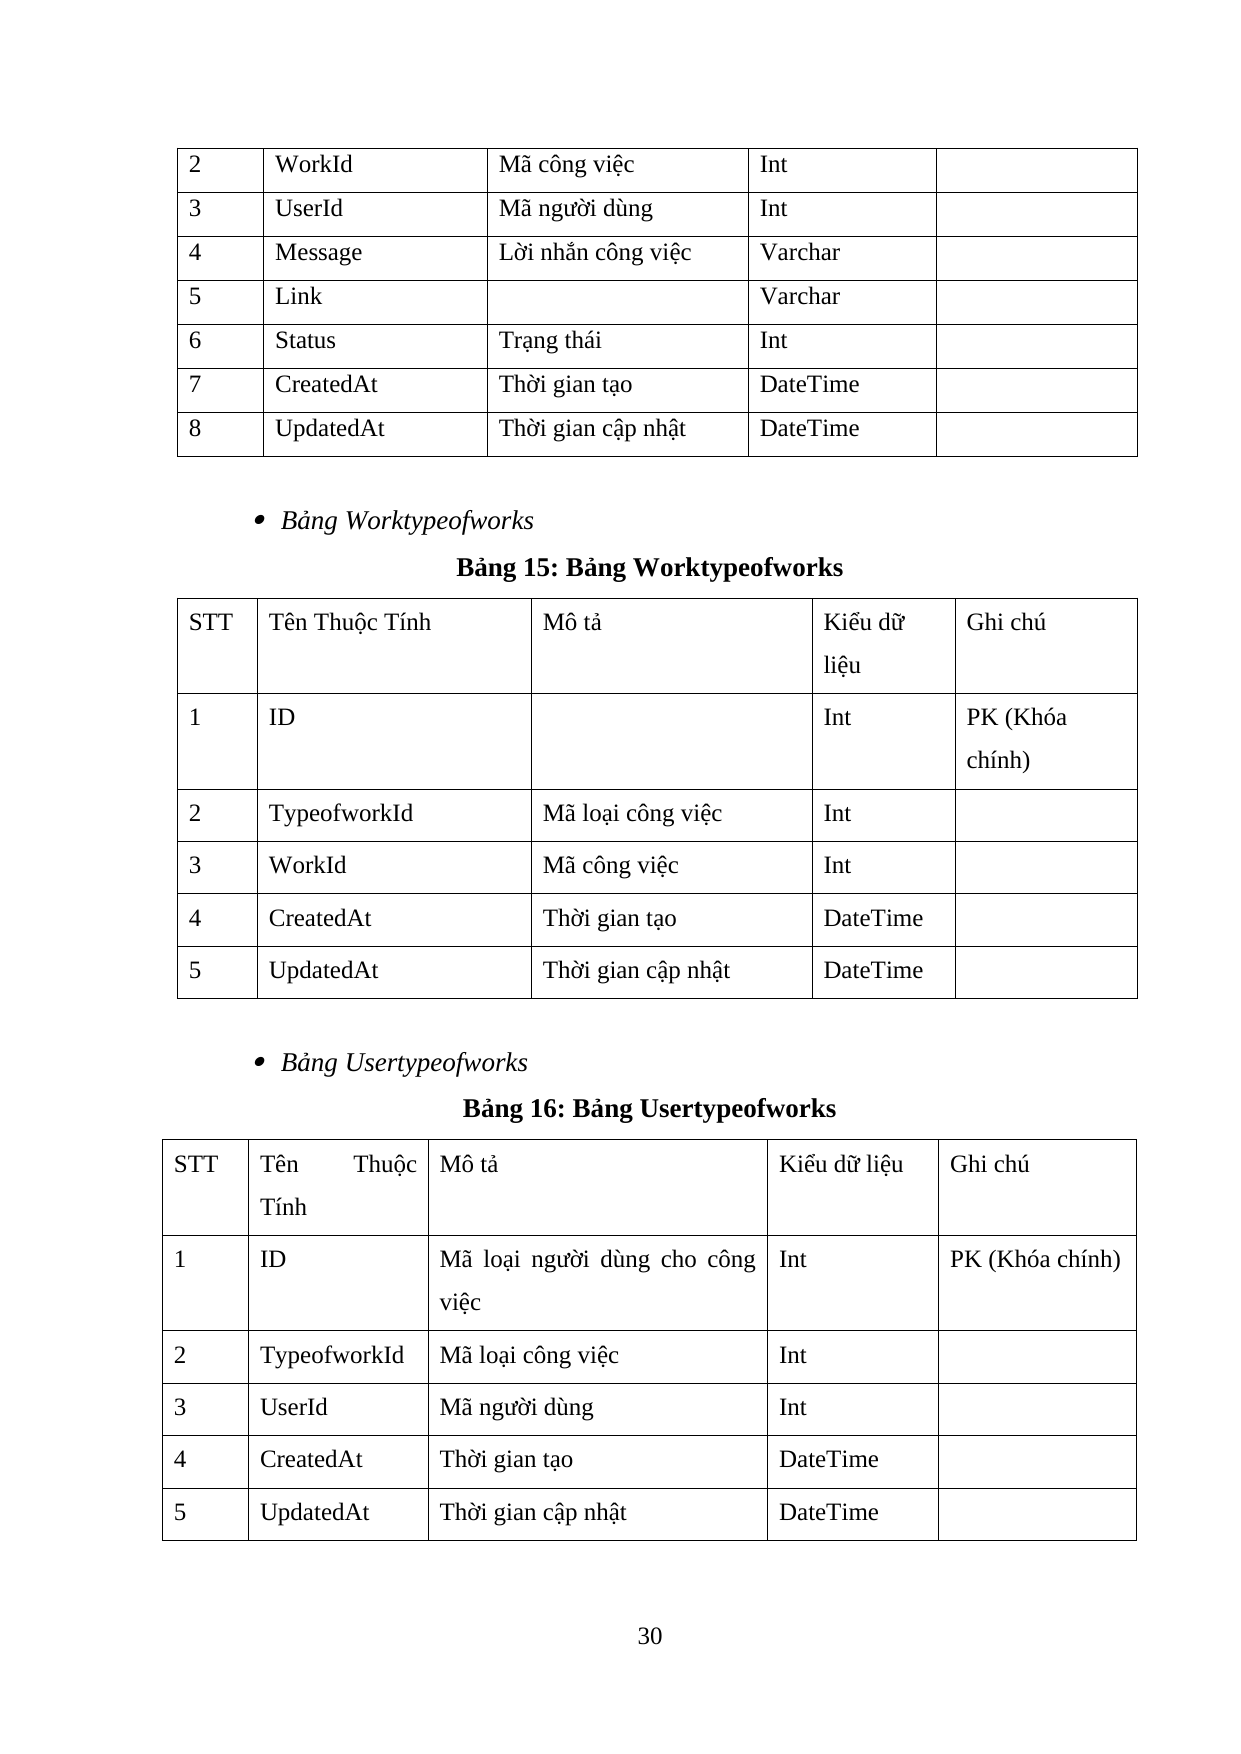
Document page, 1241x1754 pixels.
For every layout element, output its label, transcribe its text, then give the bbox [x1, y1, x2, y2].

table_cell 3 [178, 842, 257, 893]
table_cell Int [813, 694, 955, 788]
table_cell [956, 842, 1137, 893]
table_header Mô tả [532, 599, 812, 693]
table_cell 4 [178, 894, 257, 946]
table_cell DateTime [768, 1489, 938, 1540]
table_cell 2 [163, 1331, 248, 1383]
table_cell CreatedAt [264, 369, 487, 412]
table_cell Int [768, 1384, 938, 1435]
table_header Ghi chú [956, 599, 1137, 693]
table_cell ID [258, 694, 531, 788]
table_cell UserId [249, 1384, 428, 1435]
table_cell 2 [178, 790, 257, 841]
table_cell Mã loại công việc [532, 790, 812, 841]
table_cell [937, 369, 1137, 412]
table_cell [939, 1384, 1136, 1435]
table_cell 2 [178, 149, 263, 192]
table_cell UpdatedAt [249, 1489, 428, 1540]
table_cell [939, 1331, 1136, 1383]
table_cell Int [749, 325, 936, 368]
table_cell Int [813, 790, 955, 841]
list Bảng Worktypeofworks [177, 504, 1122, 535]
table_cell WorkId [264, 149, 487, 192]
table_cell Int [749, 149, 936, 192]
table_cell [956, 790, 1137, 841]
table_cell 3 [163, 1384, 248, 1435]
table_cell DateTime [749, 369, 936, 412]
table_cell Mã loại người dùng cho công việc [429, 1236, 767, 1330]
table_cell 7 [178, 369, 263, 412]
table_cell 5 [163, 1489, 248, 1540]
table_cell Int [768, 1236, 938, 1330]
table_cell 4 [163, 1436, 248, 1487]
table_cell UpdatedAt [258, 947, 531, 998]
table_cell CreatedAt [258, 894, 531, 946]
table_header Mô tả [429, 1140, 767, 1235]
table_cell [937, 149, 1137, 192]
table_cell [937, 237, 1137, 280]
table_cell [937, 281, 1137, 324]
table_cell Thời gian cập nhật [429, 1489, 767, 1540]
table_cell 4 [178, 237, 263, 280]
table_cell Thời gian cập nhật [488, 413, 748, 456]
table_cell [939, 1489, 1136, 1540]
table_cell WorkId [258, 842, 531, 893]
table_cell TypeofworkId [249, 1331, 428, 1383]
table_cell Int [749, 193, 936, 236]
table_cell [532, 694, 812, 788]
table_cell PK (Khóa chính) [956, 694, 1137, 788]
table_header Ghi chú [939, 1140, 1136, 1235]
table_cell TypeofworkId [258, 790, 531, 841]
table_header STT [163, 1140, 248, 1235]
text Bảng 15: Bảng Worktypeofworks [177, 551, 1122, 582]
table_header Kiểu dữ liệu [813, 599, 955, 693]
table_cell Mã loại công việc [429, 1331, 767, 1383]
table_cell Trạng thái [488, 325, 748, 368]
table_cell Int [768, 1331, 938, 1383]
table_cell Mã công việc [488, 149, 748, 192]
table_cell 5 [178, 947, 257, 998]
table_cell Message [264, 237, 487, 280]
table_header Tên Thuộc Tính [249, 1140, 428, 1235]
table_cell DateTime [813, 947, 955, 998]
table_cell [939, 1436, 1136, 1487]
table_cell UserId [264, 193, 487, 236]
table_cell CreatedAt [249, 1436, 428, 1487]
table_cell Thời gian tạo [488, 369, 748, 412]
table_cell [937, 325, 1137, 368]
table_cell Thời gian tạo [532, 894, 812, 946]
table_cell 3 [178, 193, 263, 236]
table_cell 8 [178, 413, 263, 456]
table_cell Varchar [749, 281, 936, 324]
table_cell UpdatedAt [264, 413, 487, 456]
table_cell ID [249, 1236, 428, 1330]
table_cell [956, 894, 1137, 946]
table_cell 6 [178, 325, 263, 368]
table_header STT [178, 599, 257, 693]
table_cell DateTime [768, 1436, 938, 1487]
table_cell [937, 413, 1137, 456]
table_cell Status [264, 325, 487, 368]
table_cell DateTime [813, 894, 955, 946]
table_header Kiểu dữ liệu [768, 1140, 938, 1235]
text Bảng 16: Bảng Usertypeofworks [177, 1093, 1122, 1124]
table_cell Varchar [749, 237, 936, 280]
table_cell [937, 193, 1137, 236]
table_cell Link [264, 281, 487, 324]
table_cell PK (Khóa chính) [939, 1236, 1136, 1330]
table_header Tên Thuộc Tính [258, 599, 531, 693]
table_cell Lời nhắn công việc [488, 237, 748, 280]
table_cell 5 [178, 281, 263, 324]
table_cell DateTime [749, 413, 936, 456]
table_cell Int [813, 842, 955, 893]
table_cell Thời gian tạo [429, 1436, 767, 1487]
table_cell Mã công việc [532, 842, 812, 893]
table_cell Mã người dùng [488, 193, 748, 236]
table_cell [956, 947, 1137, 998]
table_cell Thời gian cập nhật [532, 947, 812, 998]
table_cell Mã người dùng [429, 1384, 767, 1435]
table_cell 1 [163, 1236, 248, 1330]
table_cell 1 [178, 694, 257, 788]
list Bảng Usertypeofworks [177, 1046, 1122, 1077]
table_cell [488, 281, 748, 324]
